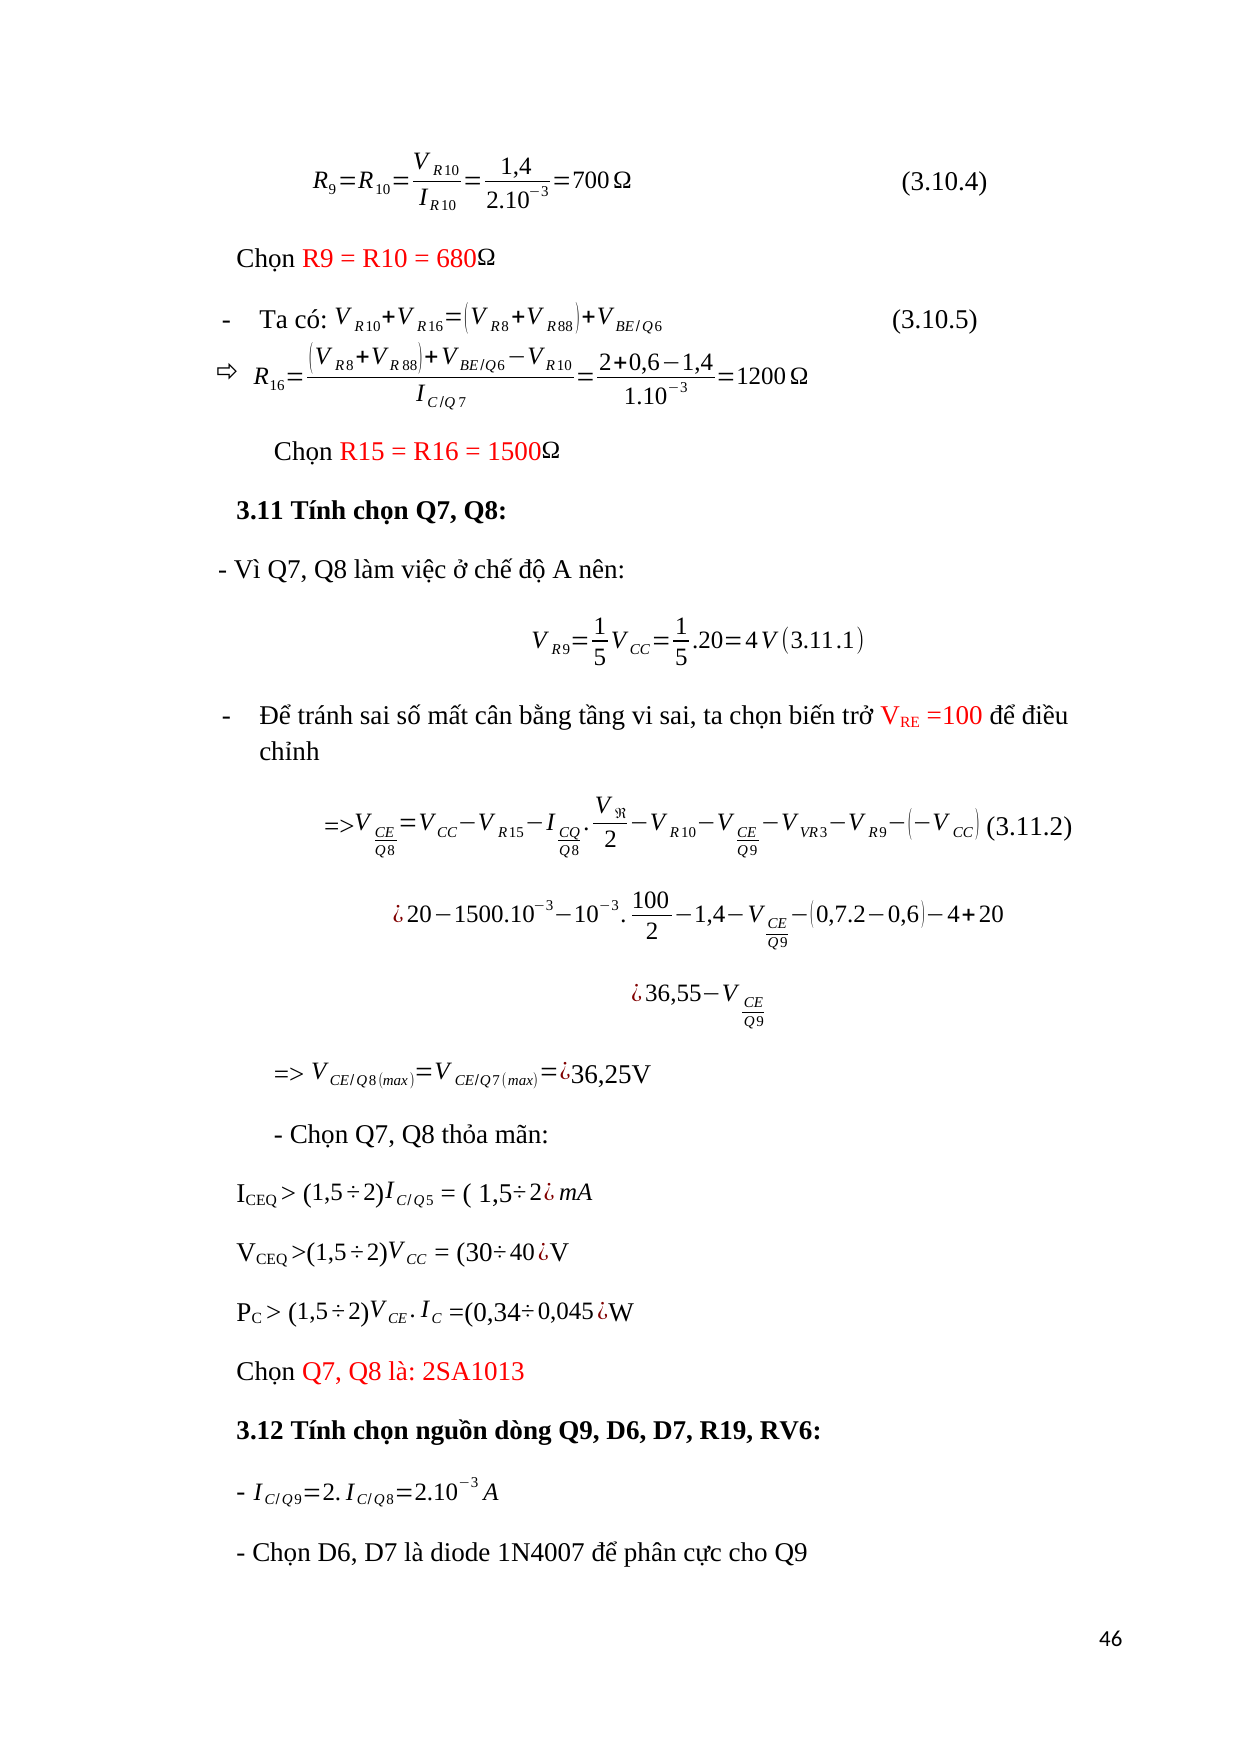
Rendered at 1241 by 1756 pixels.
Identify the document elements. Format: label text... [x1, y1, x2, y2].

text - Chọn D6, D7 là diode 1N4007 để phân cực cho Q9 [177, 1536, 1122, 1568]
text => 36,25V [215, 1057, 1122, 1090]
text Chọn Q7, Q8 là: 2SA1013 [177, 1355, 1122, 1386]
text VCEQ >() = (30V [177, 1236, 1122, 1268]
text ICEQ > () = ( 1,5 [177, 1177, 1122, 1208]
text PC > () =(0,34W [177, 1296, 1122, 1327]
subtitle 3.12 Tính chọn nguồn dòng Q9, D6, D7, R19, RV6: [177, 1414, 1122, 1446]
text Chọn R9 = R10 = 680 [177, 242, 1122, 273]
text - Chọn Q7, Q8 thỏa mãn: [215, 1118, 1122, 1149]
subtitle 3.11 Tính chọn Q7, Q8: [177, 494, 1122, 525]
text Chọn R15 = R16 = 1500 [215, 435, 1122, 466]
text => (3.11.2) [215, 792, 1122, 859]
list Để tránh sai số mất cân bằng tầng vi sai, ta chọn biến trở VRE =100 để điều chỉnh [222, 699, 1122, 766]
text - [177, 1473, 1122, 1508]
list Ta có: (3.10.5) [222, 301, 1122, 336]
text - Vì Q7, Q8 làm việc ở chế độ A nên: [177, 553, 1122, 584]
list (3.10.4) [252, 148, 1122, 214]
